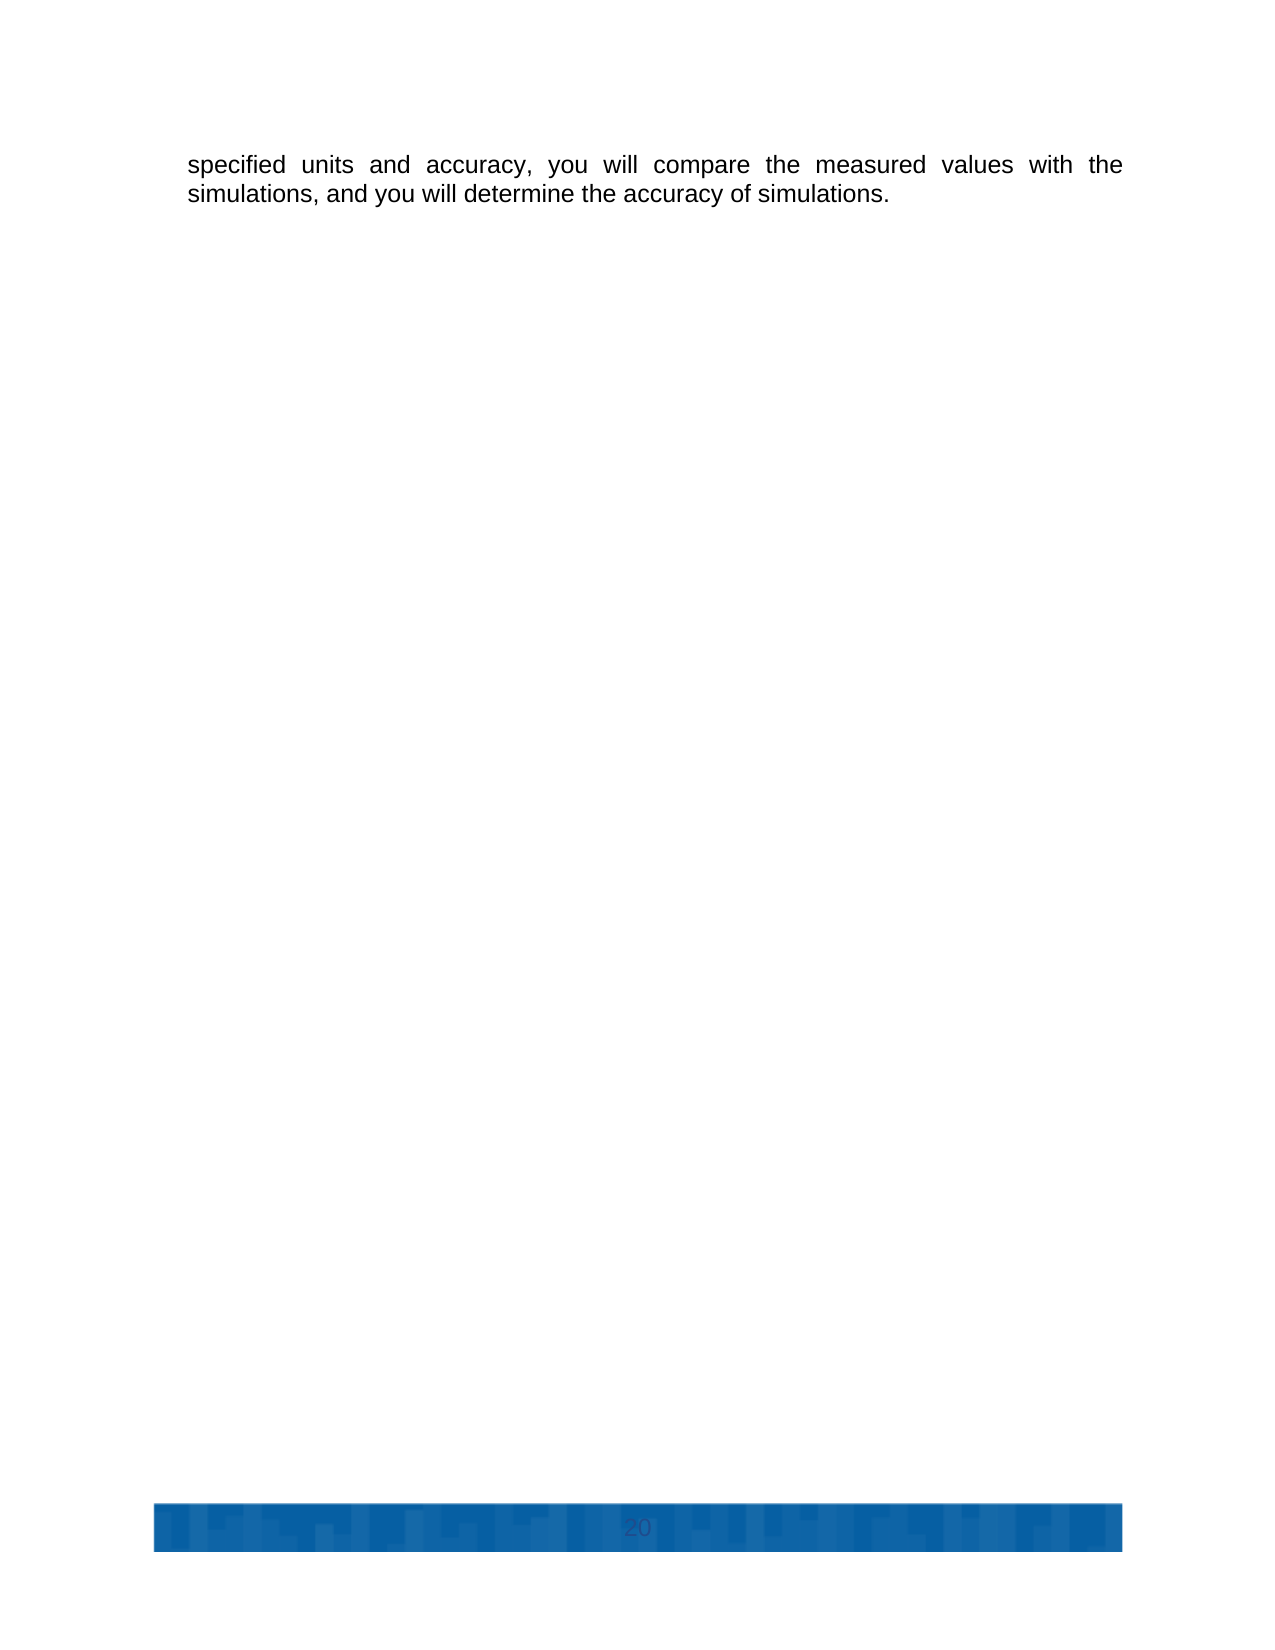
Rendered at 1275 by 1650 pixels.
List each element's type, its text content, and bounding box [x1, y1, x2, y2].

picture [153, 1503, 1123, 1552]
